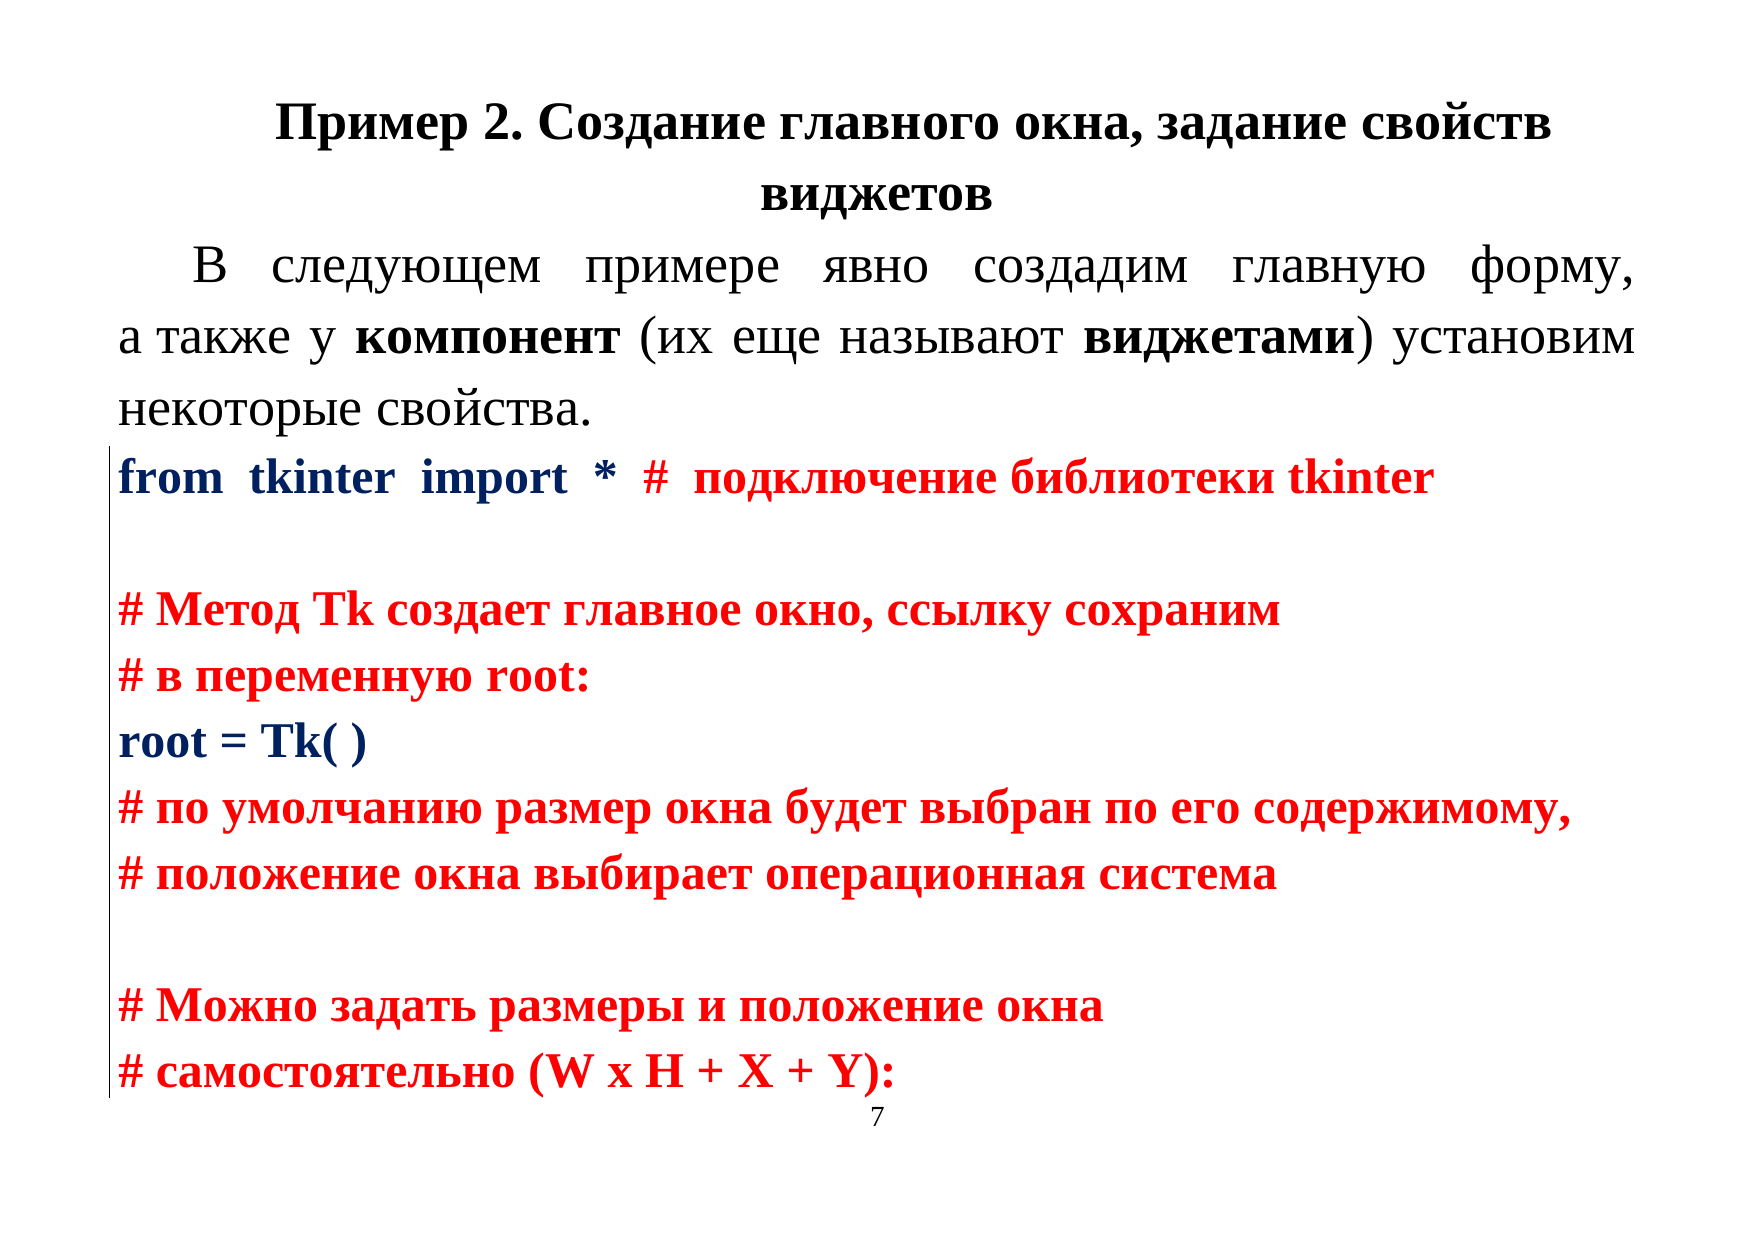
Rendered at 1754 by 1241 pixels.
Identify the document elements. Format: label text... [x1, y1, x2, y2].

text Пример 2. Создание главного окна, задание свойств виджетов [118, 89, 1636, 222]
text # Можно задать размеры и положение окна [110, 975, 1636, 1032]
text # положение окна выбирает операционная система [110, 843, 1636, 900]
text # Метод Tk создает главное окно, ссылку сохраним [110, 578, 1636, 636]
text # в переменную root: [110, 644, 1636, 702]
text В следующем примере явно создадим главную форму, а также у компонент (их еще называют виджетами) установим некоторые свойства. [118, 232, 1636, 437]
text # по умолчанию размер окна будет выбран по его содержимому, [110, 777, 1636, 834]
text # самостоятельно (W x H + X + Y): [110, 1041, 1636, 1098]
text from tkinter import * # подключение библиотеки tkinter [110, 446, 1636, 504]
text root = Tk( ) [110, 711, 1636, 768]
